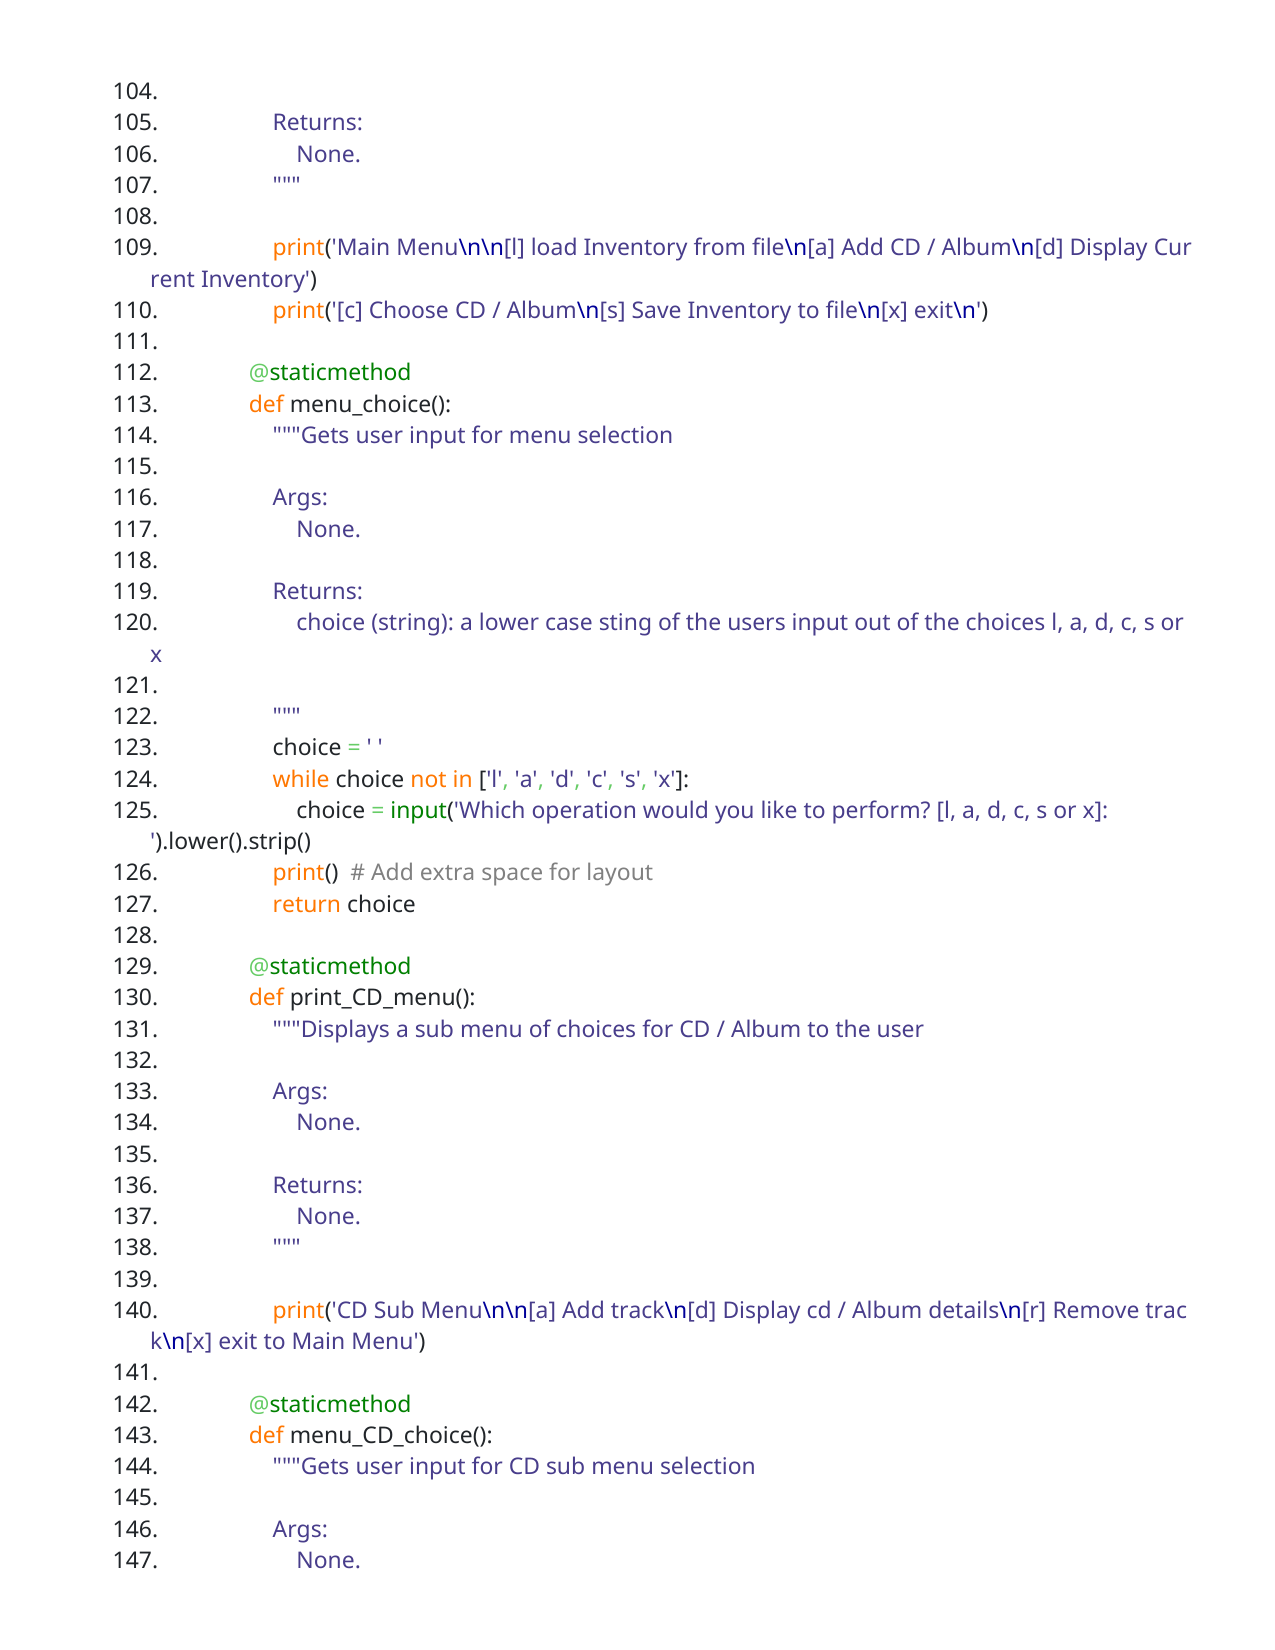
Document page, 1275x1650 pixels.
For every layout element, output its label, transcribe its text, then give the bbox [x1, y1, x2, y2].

list """ [112, 169, 1200, 200]
list Returns: [112, 1169, 1200, 1200]
list """ [112, 1231, 1200, 1262]
list @staticmethod [112, 950, 1200, 981]
list Args: [112, 481, 1200, 512]
list """Gets user input for CD sub menu selection [112, 1450, 1200, 1481]
list """ [112, 700, 1200, 731]
list None. [112, 1544, 1200, 1575]
list @staticmethod [112, 356, 1200, 387]
list while choice not in ['l', 'a', 'd', 'c', 's', 'x']: [112, 762, 1200, 794]
list Args: [112, 1075, 1200, 1106]
list None. [112, 512, 1200, 544]
list def menu_CD_choice(): [112, 1419, 1200, 1450]
list print('Main Menu\n\n[l] load Inventory from file\n[a] Add CD / Album\n[d] Display Current Inventory') [112, 231, 1200, 294]
list Args: [112, 1512, 1200, 1544]
list """Displays a sub menu of choices for CD / Album to the user [112, 1012, 1200, 1044]
list None. [112, 1200, 1200, 1231]
list choice = ' ' [112, 731, 1200, 762]
list choice (string): a lower case sting of the users input out of the choices l, a, d, c, s or x [112, 606, 1200, 669]
list return choice [112, 887, 1200, 919]
list def print_CD_menu(): [112, 981, 1200, 1012]
list """Gets user input for menu selection [112, 419, 1200, 450]
list print('[c] Choose CD / Album\n[s] Save Inventory to file\n[x] exit\n') [112, 294, 1200, 325]
list Returns: [112, 106, 1200, 137]
list None. [112, 1106, 1200, 1137]
list print('CD Sub Menu\n\n[a] Add track\n[d] Display cd / Album details\n[r] Remove track\n[x] exit to Main Menu') [112, 1294, 1200, 1356]
list print() # Add extra space for layout [112, 856, 1200, 887]
list None. [112, 137, 1200, 169]
list @staticmethod [112, 1387, 1200, 1419]
list Returns: [112, 575, 1200, 606]
list choice = input('Which operation would you like to perform? [l, a, d, c, s or x]: ').lower().strip() [112, 794, 1200, 856]
list def menu_choice(): [112, 387, 1200, 419]
